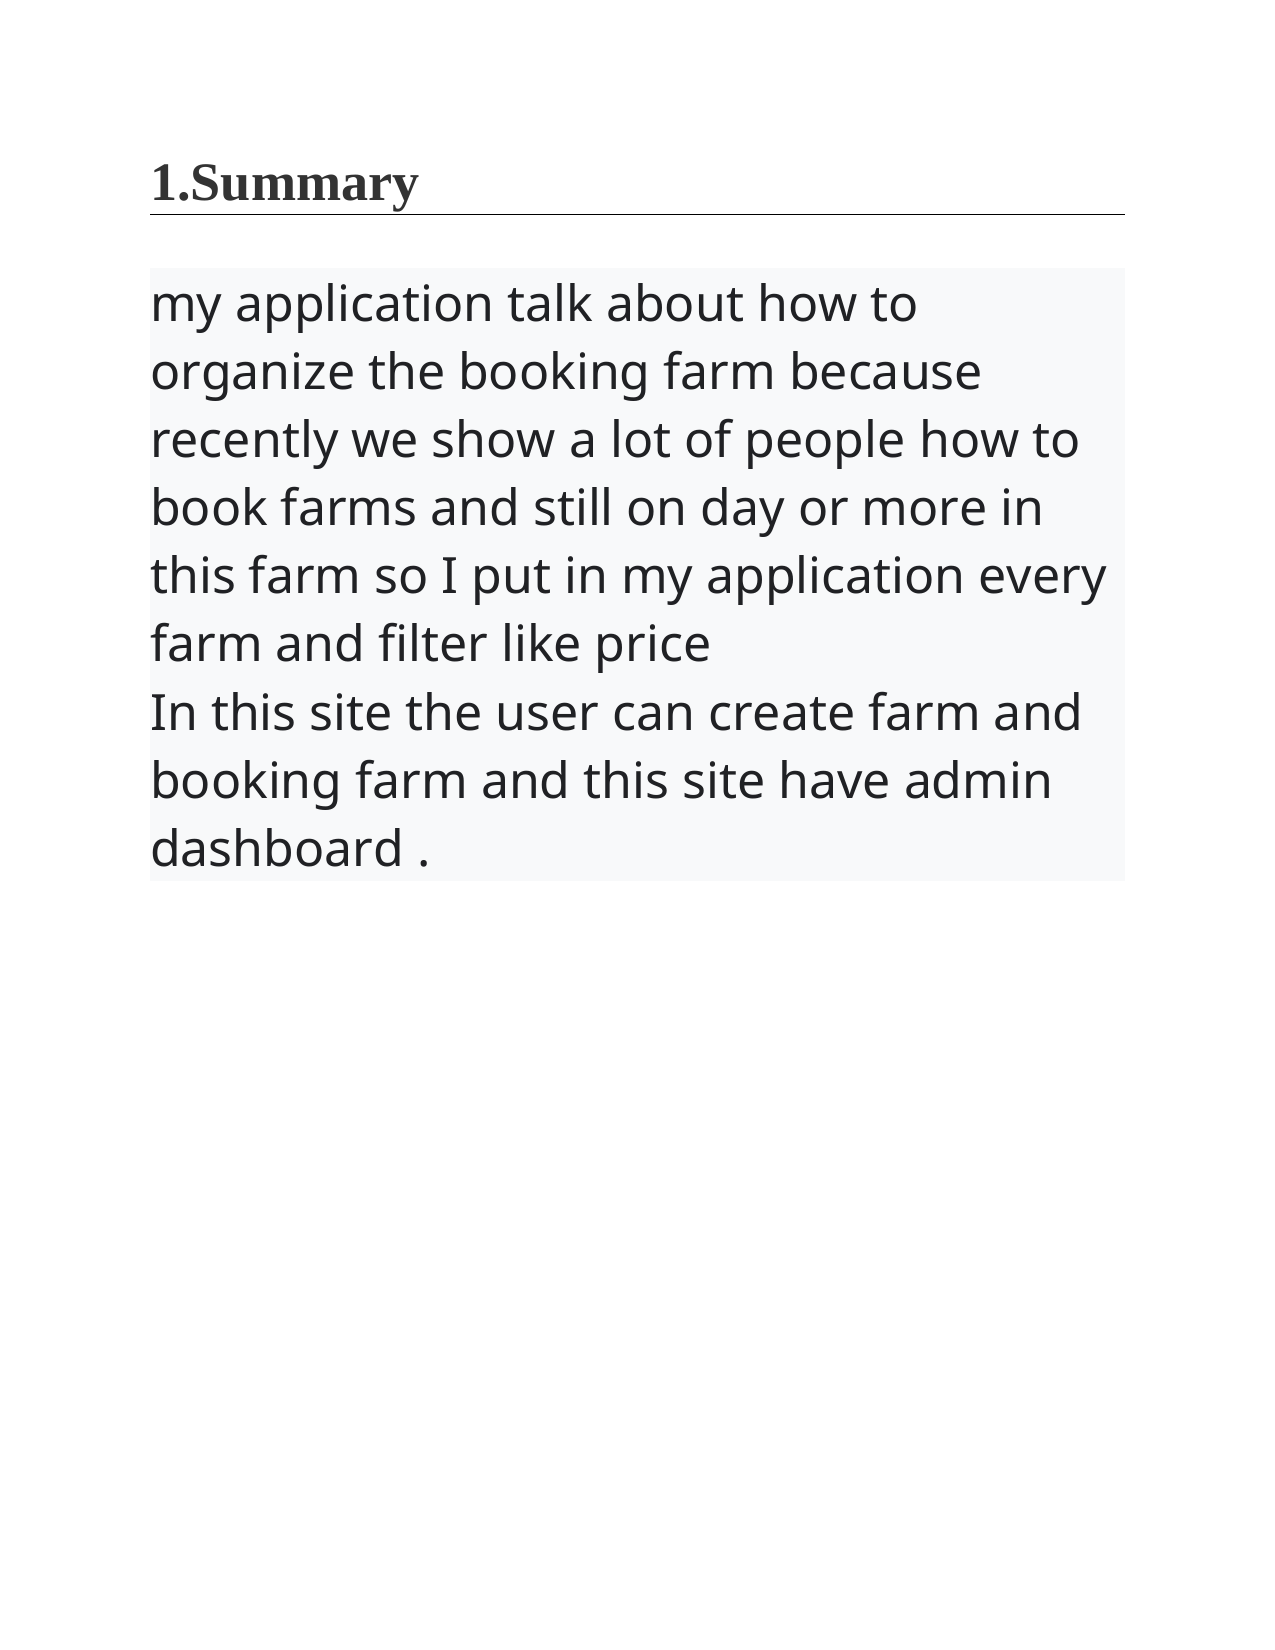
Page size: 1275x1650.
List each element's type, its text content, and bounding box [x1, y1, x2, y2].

text In this site the user can create farm and booking farm and this site have admin dashboard . [150, 677, 1125, 881]
text 1.Summary [150, 150, 1125, 214]
text my application talk about how to organize the booking farm because recently we show a lot of people how to book farms and still on day or more in this farm so I put in my application every farm and filter like price [150, 268, 1125, 677]
